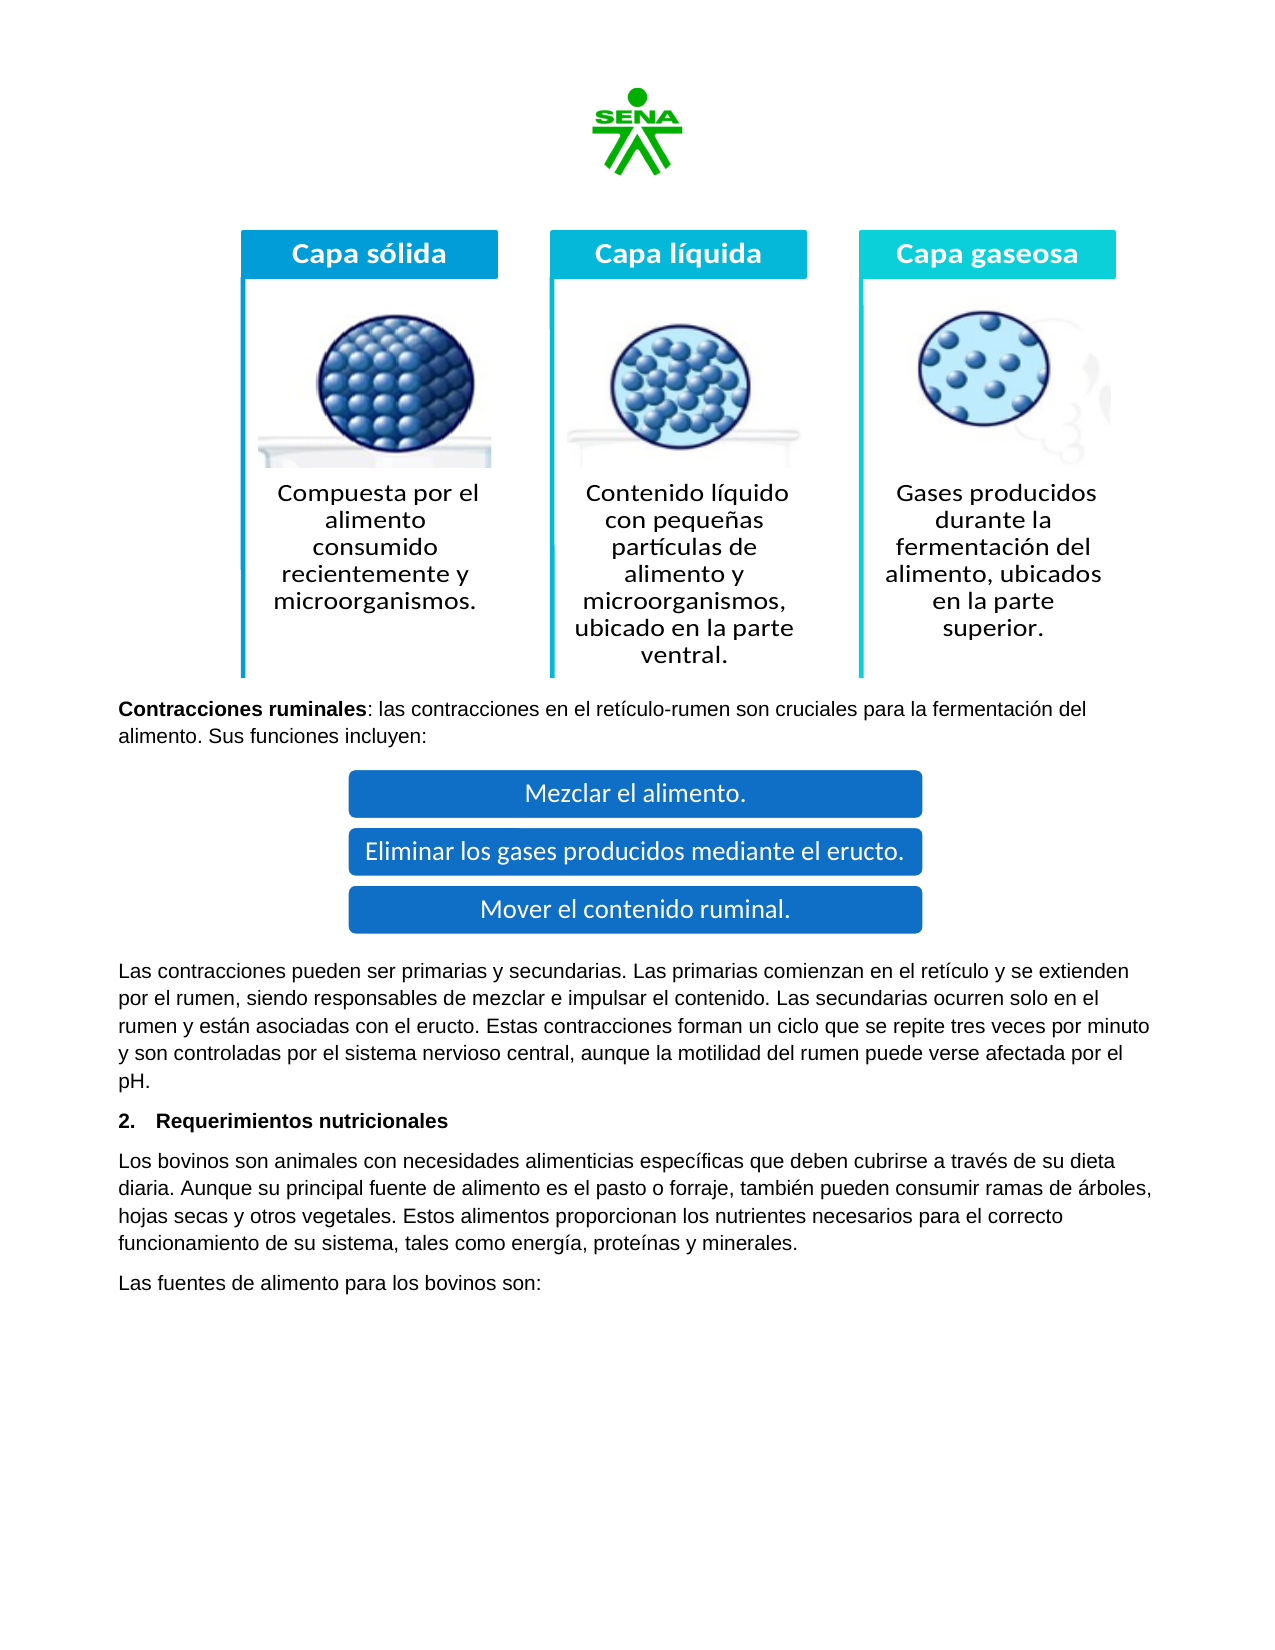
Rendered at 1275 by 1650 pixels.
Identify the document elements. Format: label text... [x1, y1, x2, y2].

text Las fuentes de alimento para los bovinos son: [118, 1271, 1157, 1295]
text Los bovinos son animales con necesidades alimenticias específicas que deben cubrirse a través de su dieta diaria. Aunque su principal fuente de alimento es el pasto o forraje, también pueden consumir ramas de árboles, hojas secas y otros vegetales. Estos alimentos proporcionan los nutrientes necesarios para el correcto funcionamiento de su sistema, tales como energía, proteínas y minerales. [118, 1148, 1157, 1255]
picture [592, 87, 683, 176]
picture [258, 292, 493, 468]
picture [567, 292, 802, 468]
text Las contracciones pueden ser primarias y secundarias. Las primarias comienzan en el retículo y se extienden por el rumen, siendo responsables de mezclar e impulsar el contenido. Las secundarias ocurren solo en el rumen y están asociadas con el eructo. Estas contracciones forman un ciclo que se repite tres veces por minuto y son controladas por el sistema nervioso central, aunque la motilidad del rumen puede verse afectada por el pH. [118, 958, 1157, 1092]
picture [876, 292, 1111, 468]
text Contracciones ruminales: las contracciones en el retículo-rumen son cruciales para la fermentación del alimento. Sus funciones incluyen: [118, 697, 1157, 748]
list Requerimientos nutricionales [118, 1108, 1157, 1132]
